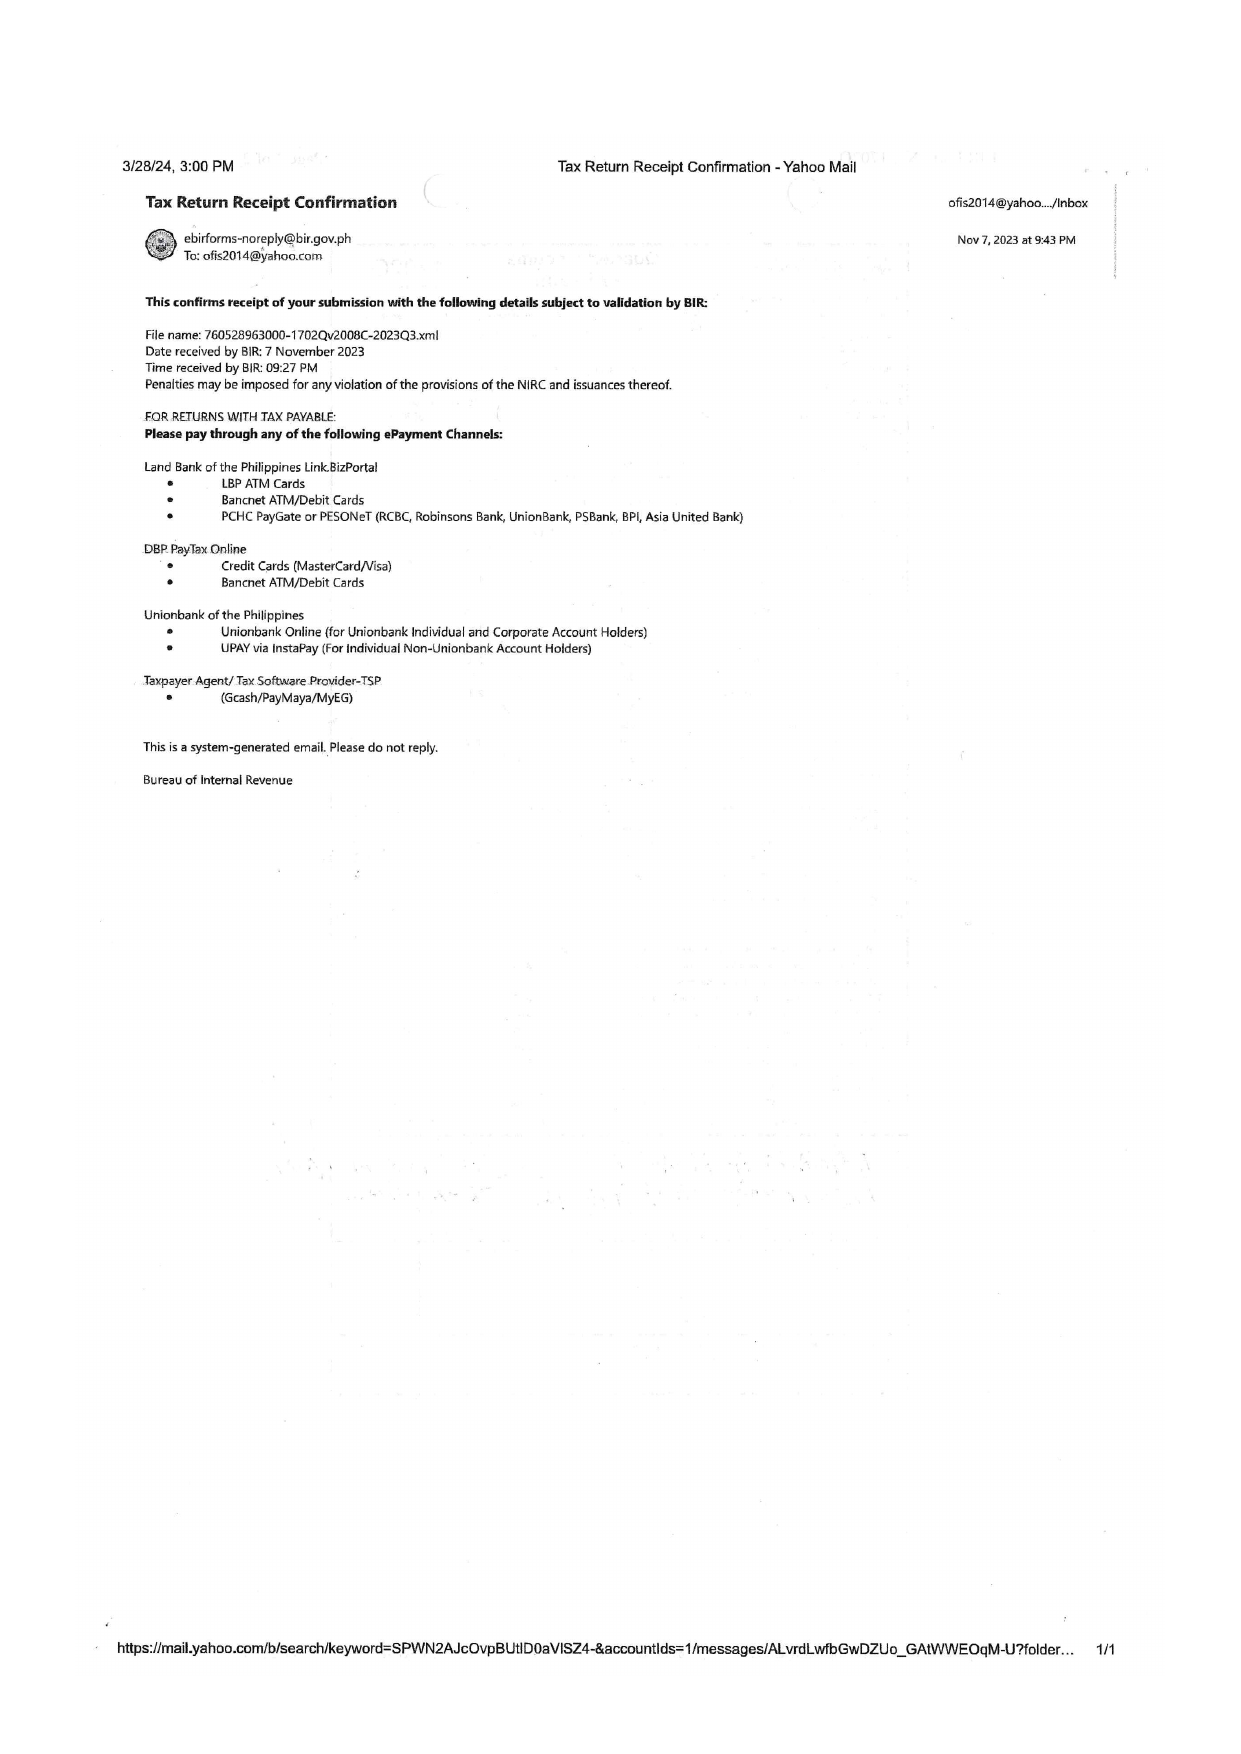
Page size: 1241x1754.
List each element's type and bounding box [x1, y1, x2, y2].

picture [75, 134, 1166, 1676]
